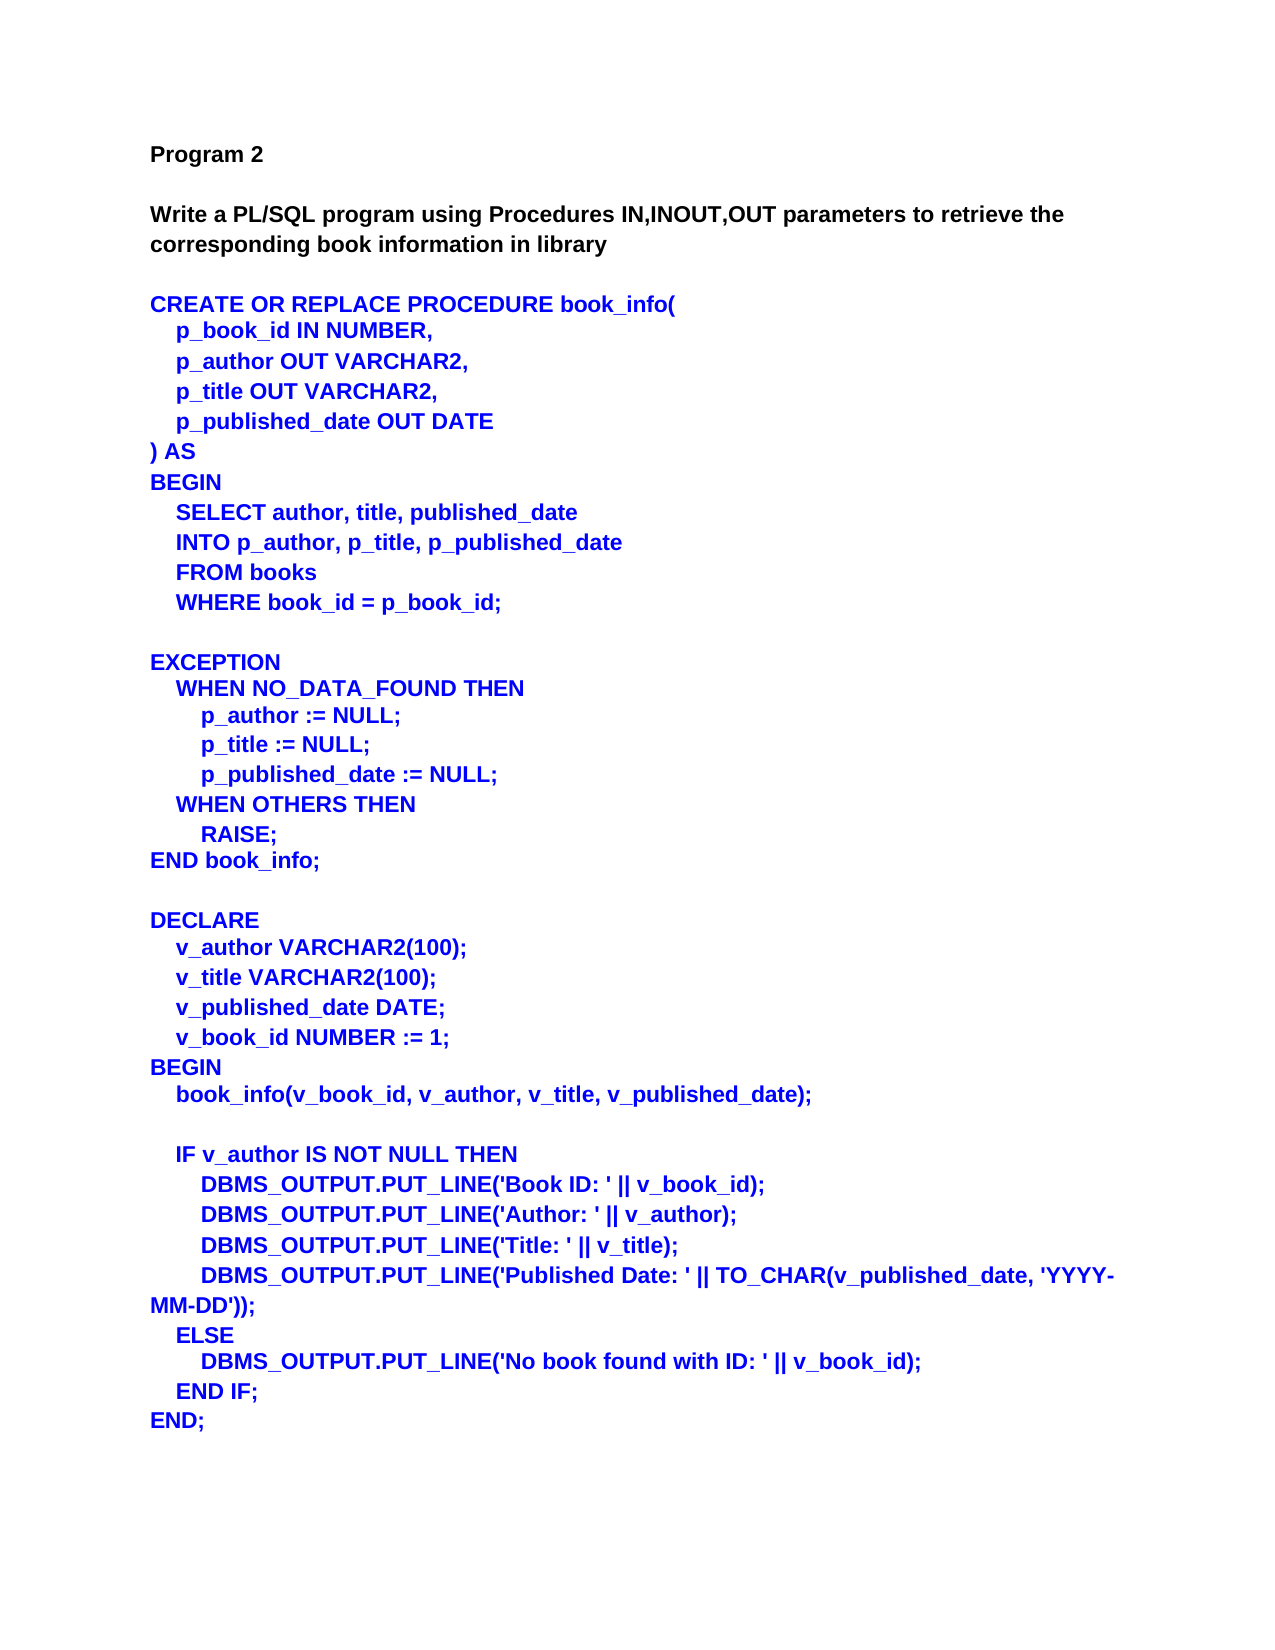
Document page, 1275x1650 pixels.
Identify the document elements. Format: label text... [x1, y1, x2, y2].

text WHEN NO_DATA_FOUND THEN [176, 675, 1225, 701]
text IF v_author IS NOT NULL THEN DBMS_OUTPUT.PUT_LINE('Book ID: ' || v_book_id); DBMS_OUTPUT.PUT_LINE('Author: ' || v_author); DBMS_OUTPUT.PUT_LINE('Title: ' || v_title); [175, 1141, 846, 1258]
text v_author VARCHAR2(100); v_title VARCHAR2(100); v_published_date DATE; v_book_id NUMBER := 1; [176, 934, 468, 1051]
subtitle ) AS BEGIN [150, 438, 224, 495]
text p_book_id IN NUMBER, p_author OUT VARCHAR2, p_title OUT VARCHAR2, p_published_date OUT DATE [176, 317, 522, 434]
text book_info(v_book_id, v_author, v_title, v_published_date); [176, 1081, 1225, 1107]
subtitle RAISE; [201, 821, 1225, 847]
text WHERE book_id = p_book_id; [176, 589, 1225, 615]
text Write a PL/SQL program using Procedures IN,INOUT,OUT parameters to retrieve the corresponding book information in library [150, 201, 1113, 258]
subtitle BEGIN [150, 1054, 1225, 1081]
text DBMS_OUTPUT.PUT_LINE('Published Date: ' || TO_CHAR(v_published_date, 'YYYY- MM-DD')); [150, 1262, 1115, 1318]
text Program 2 [150, 141, 1225, 167]
subtitle ELSE [176, 1322, 1225, 1348]
text END book_info; [150, 847, 1225, 873]
subtitle EXCEPTION [150, 649, 1225, 675]
text p_author := NULL; p_title := NULL; [201, 702, 434, 758]
subtitle END; [150, 1408, 1225, 1434]
text p_published_date := NULL; WHEN OTHERS THEN [176, 761, 522, 817]
text CREATE OR REPLACE PROCEDURE book_info( [150, 291, 1225, 317]
text DBMS_OUTPUT.PUT_LINE('No book found with ID: ' || v_book_id); END IF; [176, 1348, 936, 1404]
text SELECT author, title, published_date INTO p_author, p_title, p_published_date FROM books [176, 499, 631, 585]
subtitle DECLARE [150, 907, 1225, 933]
